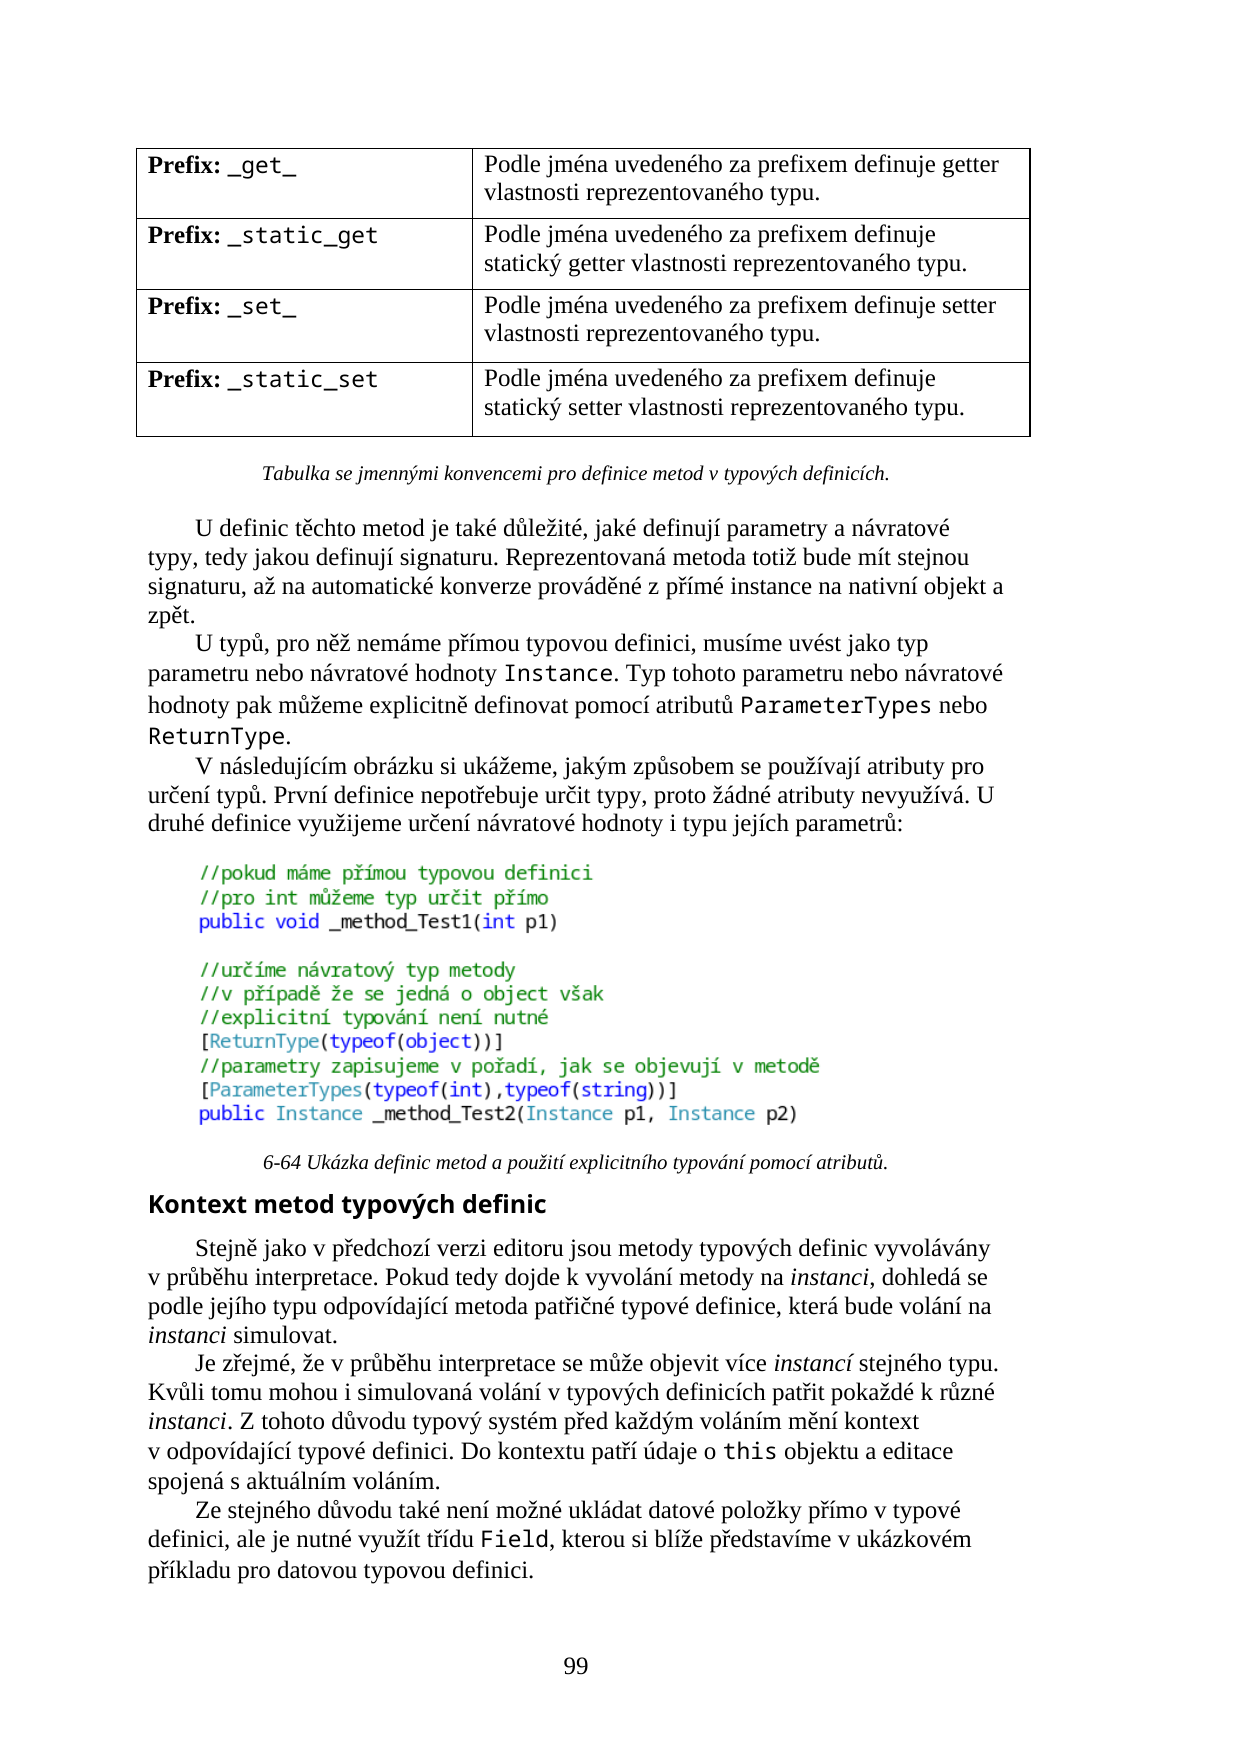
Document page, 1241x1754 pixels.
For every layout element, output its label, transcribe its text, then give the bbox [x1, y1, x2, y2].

table_cell Prefix: _static_get [137, 219, 472, 289]
text Kontext metod typových definic [148, 1187, 1004, 1221]
text Je zřejmé, že v průběhu interpretace se může objevit více instancí stejného typu. Kvůli tomu mohou i simulovaná volání v typových definicích patřit pokaždé k různé instanci. Z tohoto důvodu typový systém před každým voláním mění kontext v odpovídající typové definici. Do kontextu patří údaje o this objektu a editace spojená s aktuálním voláním. [148, 1348, 1004, 1495]
text U definic těchto metod je také důležité, jaké definují parametry a návratové typy, tedy jakou definují signaturu. Reprezentovaná metoda totiž bude mít stejnou signaturu, až na automatické konverze prováděné z přímé instance na nativní objekt a zpět. [148, 513, 1004, 628]
table_cell Prefix: _get_ [137, 149, 472, 218]
table_cell Prefix: _set_ [137, 290, 472, 362]
text Tabulka se jmennými konvencemi pro definice metod v typových definicích. [148, 461, 1004, 485]
table_cell Podle jména uvedeného za prefixem definuje statický setter vlastnosti reprezentovaného typu. [473, 363, 1029, 436]
table_cell Prefix: _static_set [137, 363, 472, 436]
text Stejně jako v předchozí verzi editoru jsou metody typových definic vyvolávány v průběhu interpretace. Pokud tedy dojde k vyvolání metody na instanci, dohledá se podle jejího typu odpovídající metoda patřičné typové definice, která bude volání na instanci simulovat. [148, 1233, 1004, 1348]
text V následujícím obrázku si ukážeme, jakým způsobem se používají atributy pro určení typů. První definice nepotřebuje určit typy, proto žádné atributy nevyužívá. U druhé definice využijeme určení návratové hodnoty i typu jejích parametrů: [148, 751, 1004, 837]
text U typů, pro něž nemáme přímou typovou definici, musíme uvést jako typ parametru nebo návratové hodnoty Instance. Typ tohoto parametru nebo návratové hodnoty pak můžeme explicitně definovat pomocí atributů ParameterTypes nebo ReturnType. [148, 628, 1004, 751]
text Ze stejného důvodu také není možné ukládat datové položky přímo v typové definici, ale je nutné využít třídu Field, kterou si blíže představíme v ukázkovém příkladu pro datovou typovou definici. [148, 1495, 1004, 1583]
table_cell Podle jména uvedeného za prefixem definuje getter vlastnosti reprezentovaného typu. [473, 149, 1029, 218]
table_cell Podle jména uvedeného za prefixem definuje statický getter vlastnosti reprezentovaného typu. [473, 219, 1029, 289]
table_cell Podle jména uvedeného za prefixem definuje setter vlastnosti reprezentovaného typu. [473, 290, 1029, 362]
